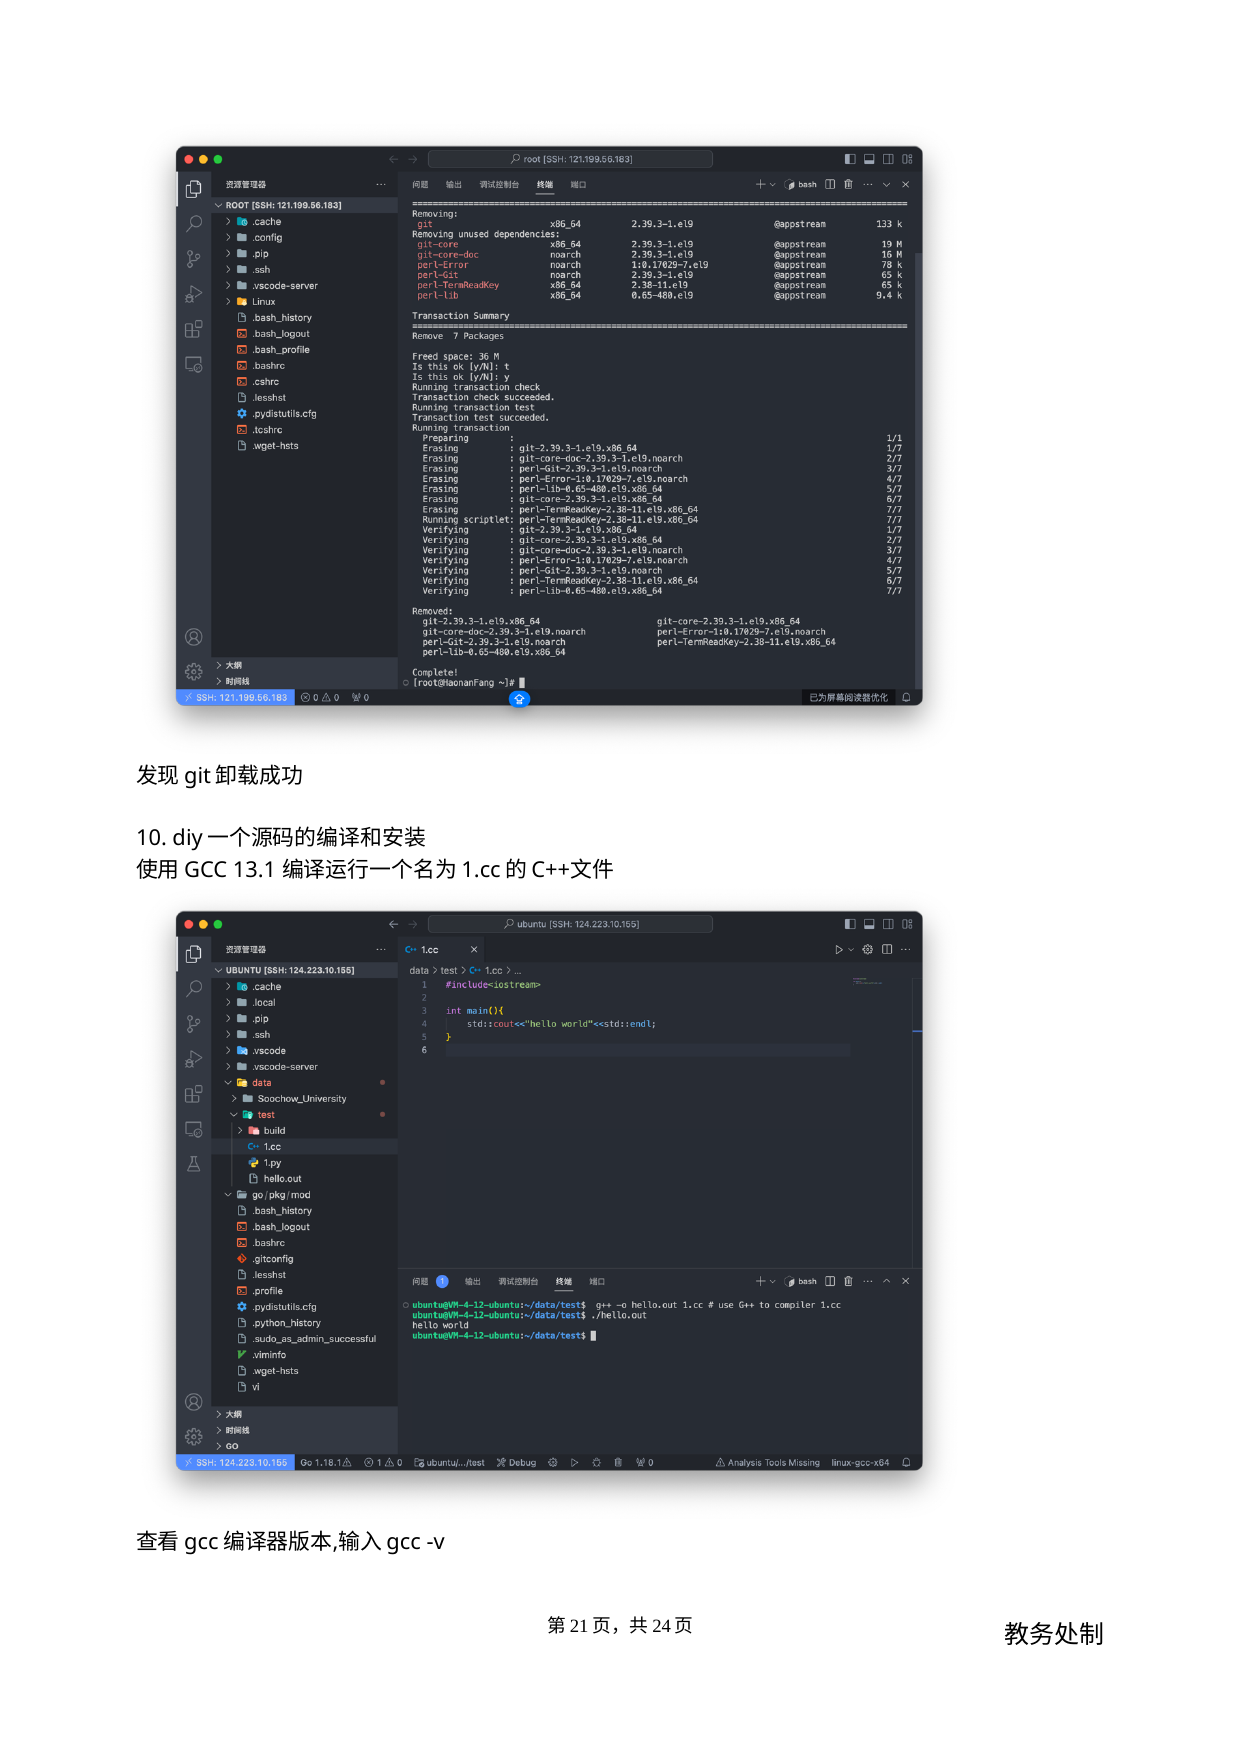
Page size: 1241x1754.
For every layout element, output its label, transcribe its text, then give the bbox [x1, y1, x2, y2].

picture [135, 883, 963, 1524]
picture [135, 118, 963, 759]
text 使用GCC 13.1 编译运行一个名为1.cc的C++文件 [136, 852, 1104, 884]
text 查看gcc编译器版本,输入gcc -v [136, 1524, 1104, 1556]
text 发现git卸载成功 [136, 758, 1104, 790]
text 10. diy一个源码的编译和安装 [136, 820, 1104, 852]
